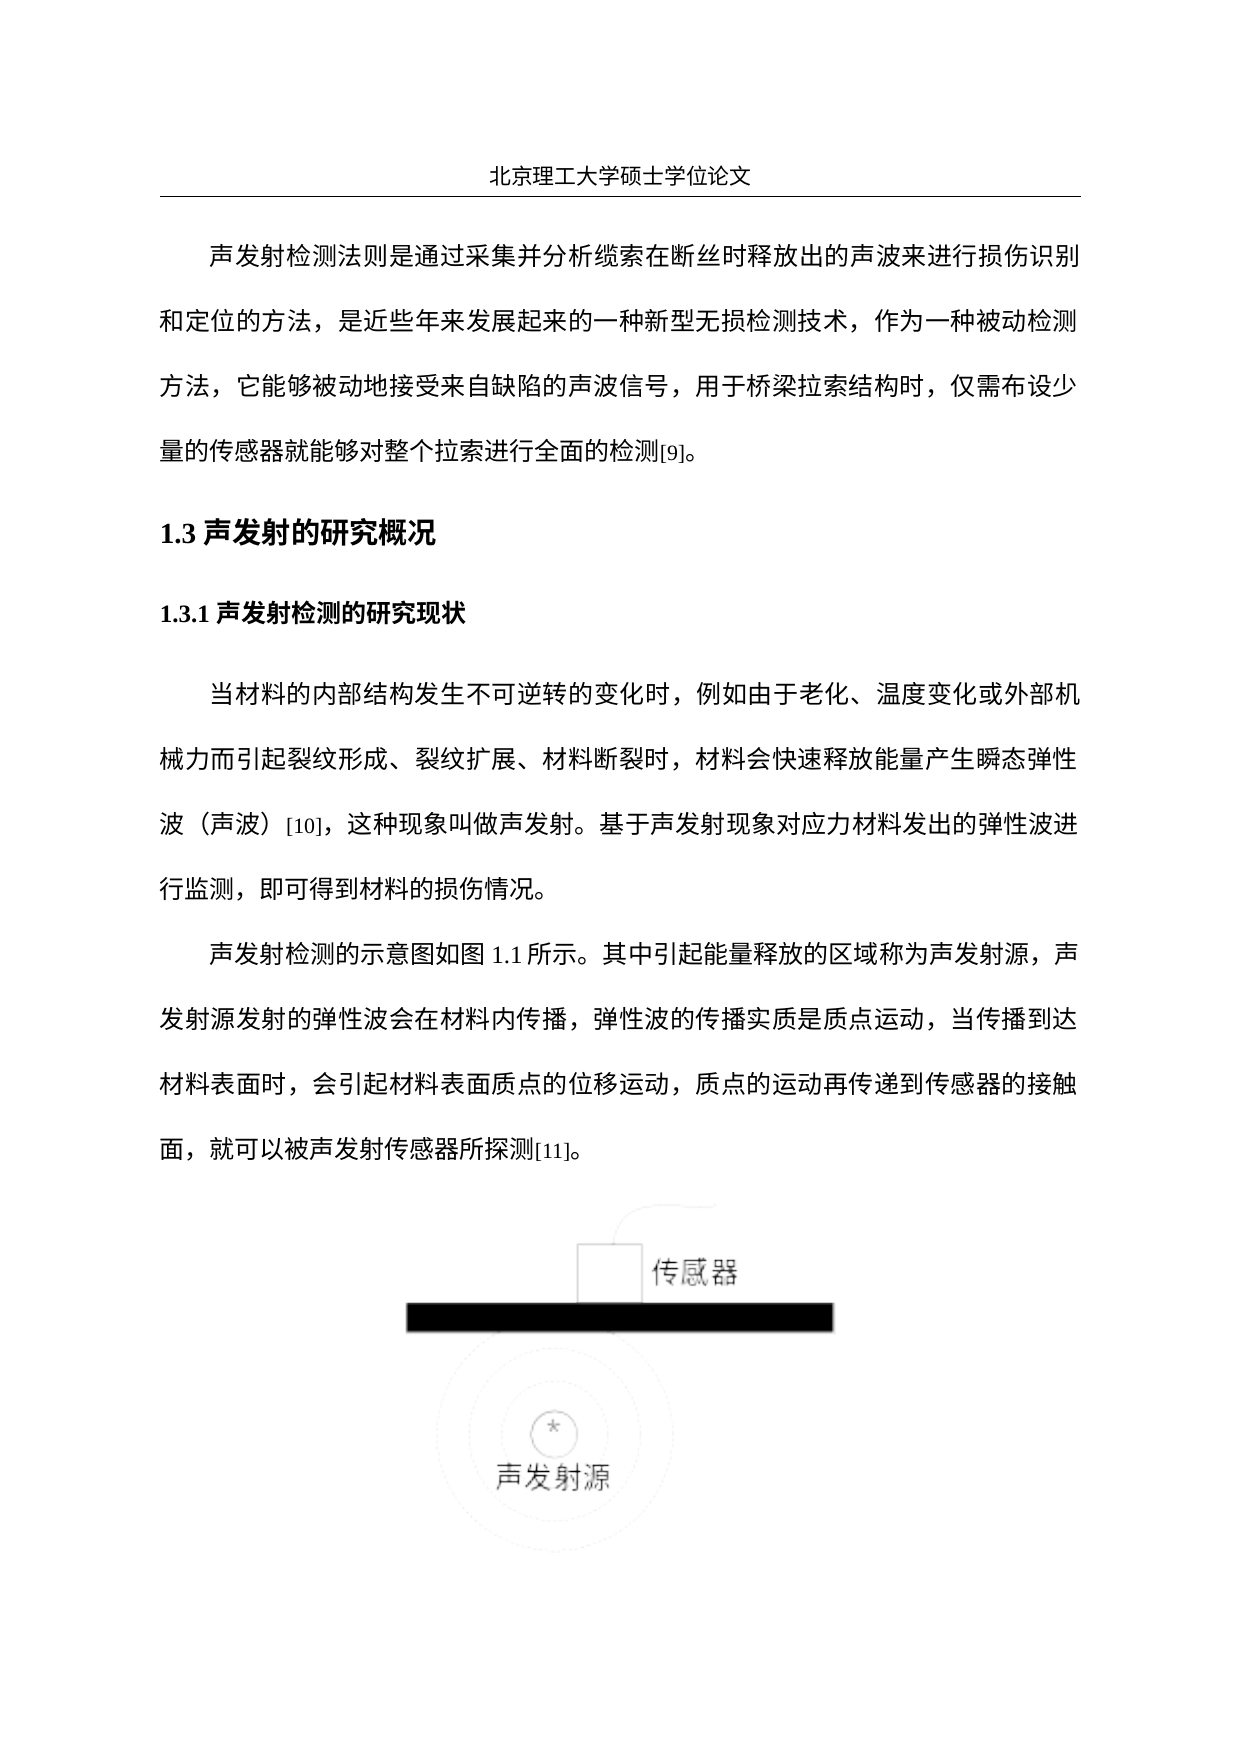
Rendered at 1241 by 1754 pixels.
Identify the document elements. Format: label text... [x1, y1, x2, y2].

text 1.3.1 声发射检测的研究现状 [159, 579, 1081, 644]
text 声发射检测法则是通过采集并分析缆索在断丝时释放出的声波来进行损伤识别和定位的方法，是近些年来发展起来的一种新型无损检测技术，作为一种被动检测方法，它能够被动地接受来自缺陷的声波信号，用于桥梁拉索结构时，仅需布设少量的传感器就能够对整个拉索进行全面的检测[9]。 [159, 222, 1081, 482]
text 1.3 声发射的研究概况 [159, 498, 1081, 563]
text 声发射检测的示意图如图1.1所示。其中引起能量释放的区域称为声发射源，声发射源发射的弹性波会在材料内传播，弹性波的传播实质是质点运动，当传播到达材料表面时，会引起材料表面质点的位移运动，质点的运动再传递到传感器的接触面，就可以被声发射传感器所探测[11]。 [159, 921, 1081, 1181]
text 当材料的内部结构发生不可逆转的变化时，例如由于老化、温度变化或外部机械力而引起裂纹形成、裂纹扩展、材料断裂时，材料会快速释放能量产生瞬态弹性波（声波）[10]，这种现象叫做声发射。基于声发射现象对应力材料发出的弹性波进行监测，即可得到材料的损伤情况。 [159, 661, 1081, 921]
